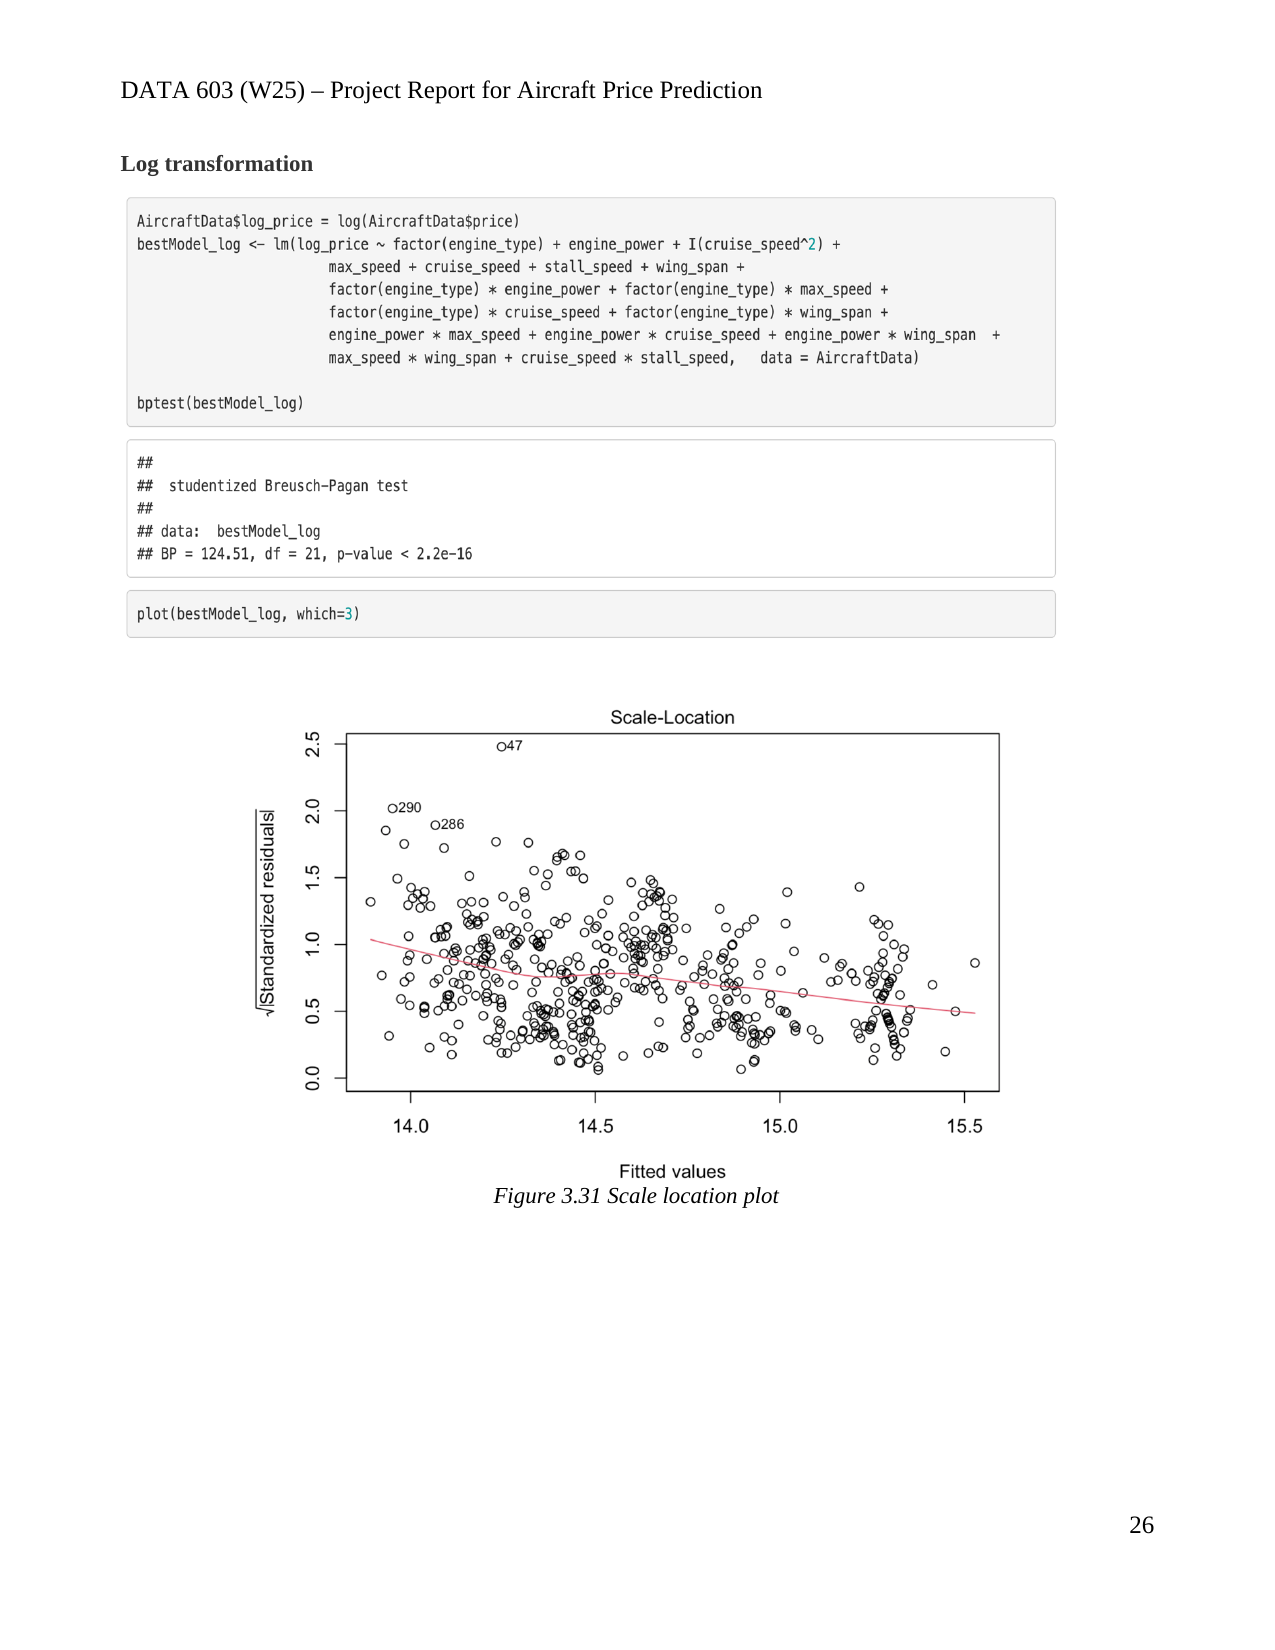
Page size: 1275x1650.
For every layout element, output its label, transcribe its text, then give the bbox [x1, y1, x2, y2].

picture [247, 695, 1028, 1183]
picture [120, 192, 1063, 643]
text Figure 3.31 Scale location plot [120, 1182, 1154, 1209]
subtitle Log transformation [120, 150, 1154, 176]
